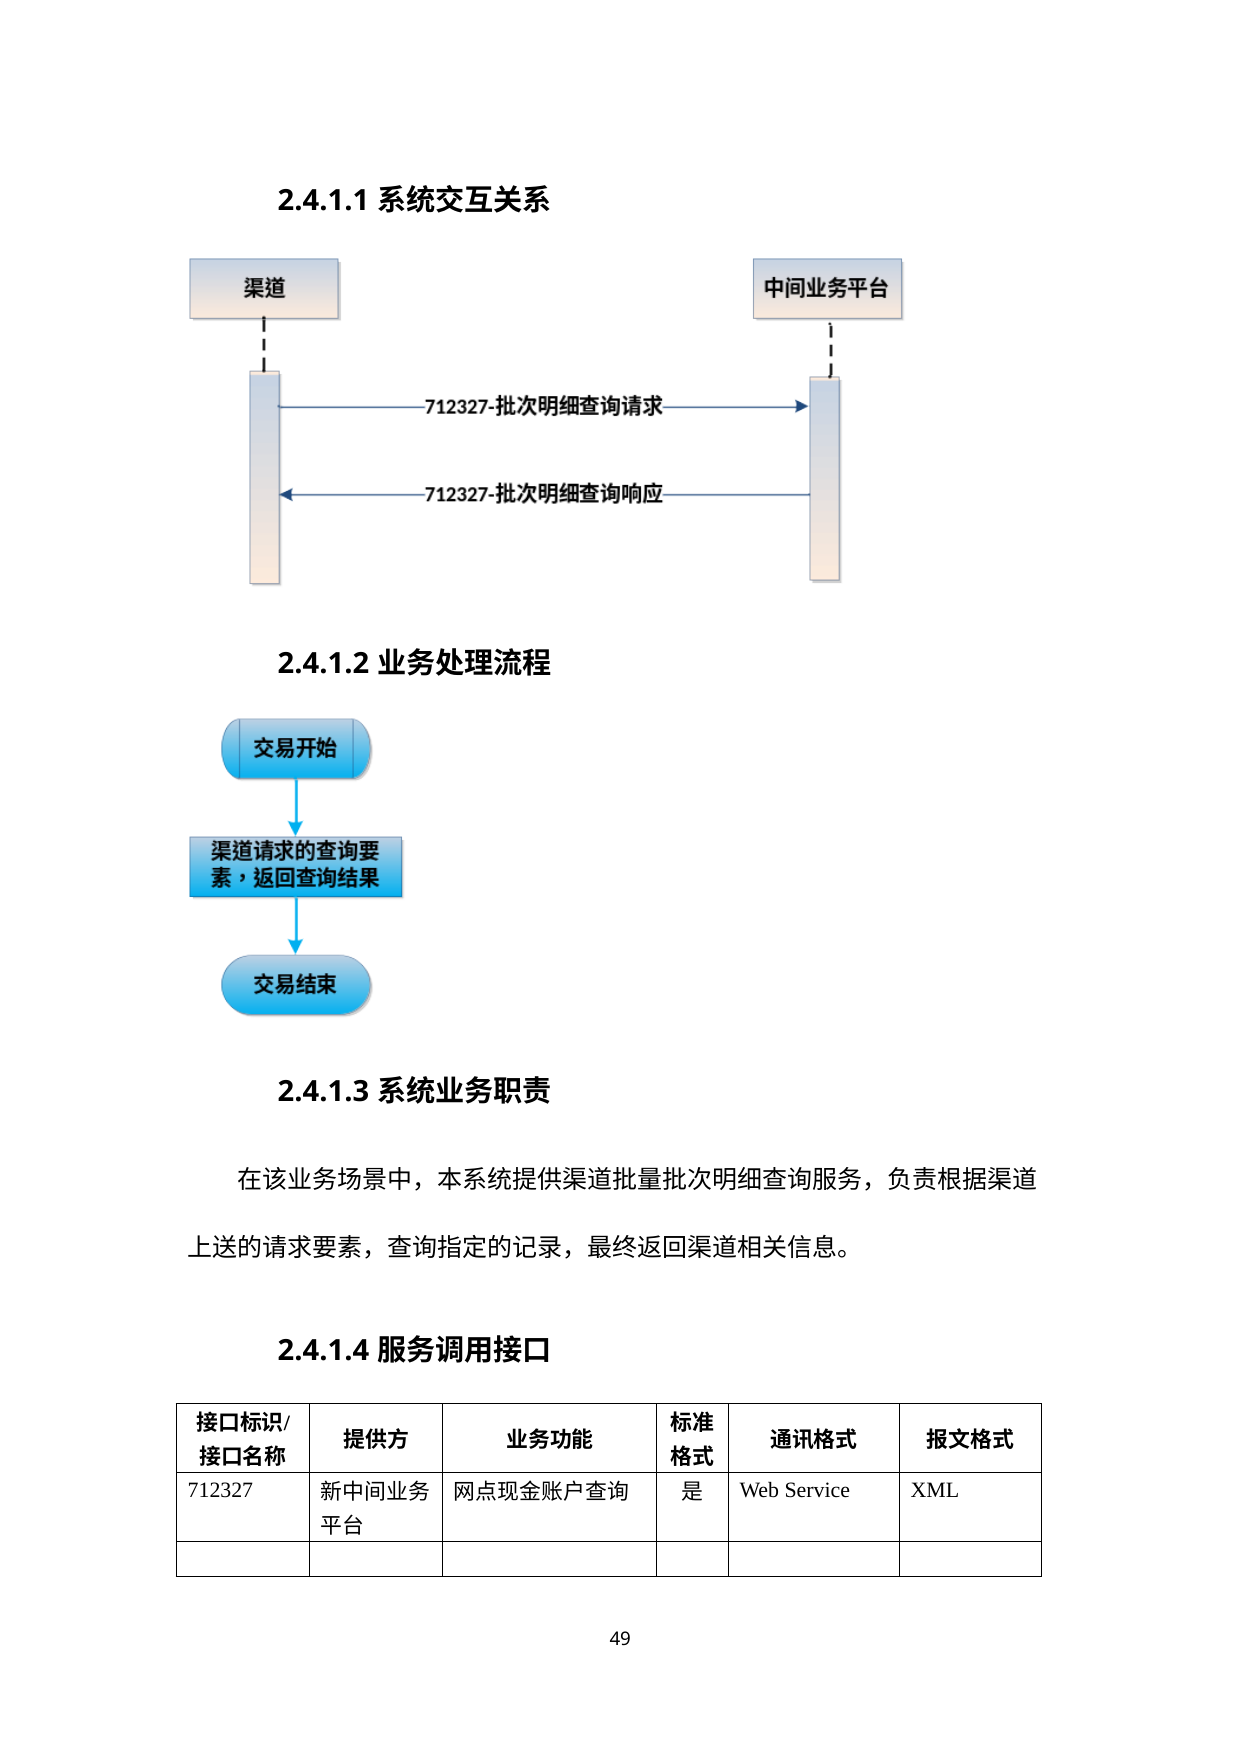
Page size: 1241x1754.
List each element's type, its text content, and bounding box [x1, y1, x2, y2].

table_cell [310, 1542, 442, 1576]
table_cell [729, 1542, 899, 1576]
table_header 接口标识/接口名称 [177, 1404, 309, 1472]
subtitle 服务调用接口 [277, 1314, 1053, 1382]
table_cell [177, 1542, 309, 1576]
table_cell 新中间业务平台 [310, 1473, 442, 1541]
table_cell XML [900, 1473, 1041, 1541]
subtitle 业务处理流程 [277, 626, 1053, 694]
subtitle 系统业务职责 [277, 1055, 1053, 1123]
table_cell [443, 1542, 656, 1576]
table_header 通讯格式 [729, 1404, 899, 1472]
table_cell 网点现金账户查询 [443, 1473, 656, 1541]
table_header 报文格式 [900, 1404, 1041, 1472]
subtitle 系统交互关系 [277, 164, 1053, 232]
table_cell 是 [657, 1473, 728, 1541]
table_header 提供方 [310, 1404, 442, 1472]
table_cell 712327 [177, 1473, 309, 1541]
table_header 业务功能 [443, 1404, 656, 1472]
table_cell Web Service [729, 1473, 899, 1541]
table_cell [900, 1542, 1041, 1576]
table_cell [657, 1542, 728, 1576]
table_header 标准格式 [657, 1404, 728, 1472]
text 在该业务场景中，本系统提供渠道批量批次明细查询服务，负责根据渠道上送的请求要素，查询指定的记录，最终返回渠道相关信息。 [187, 1144, 1053, 1280]
